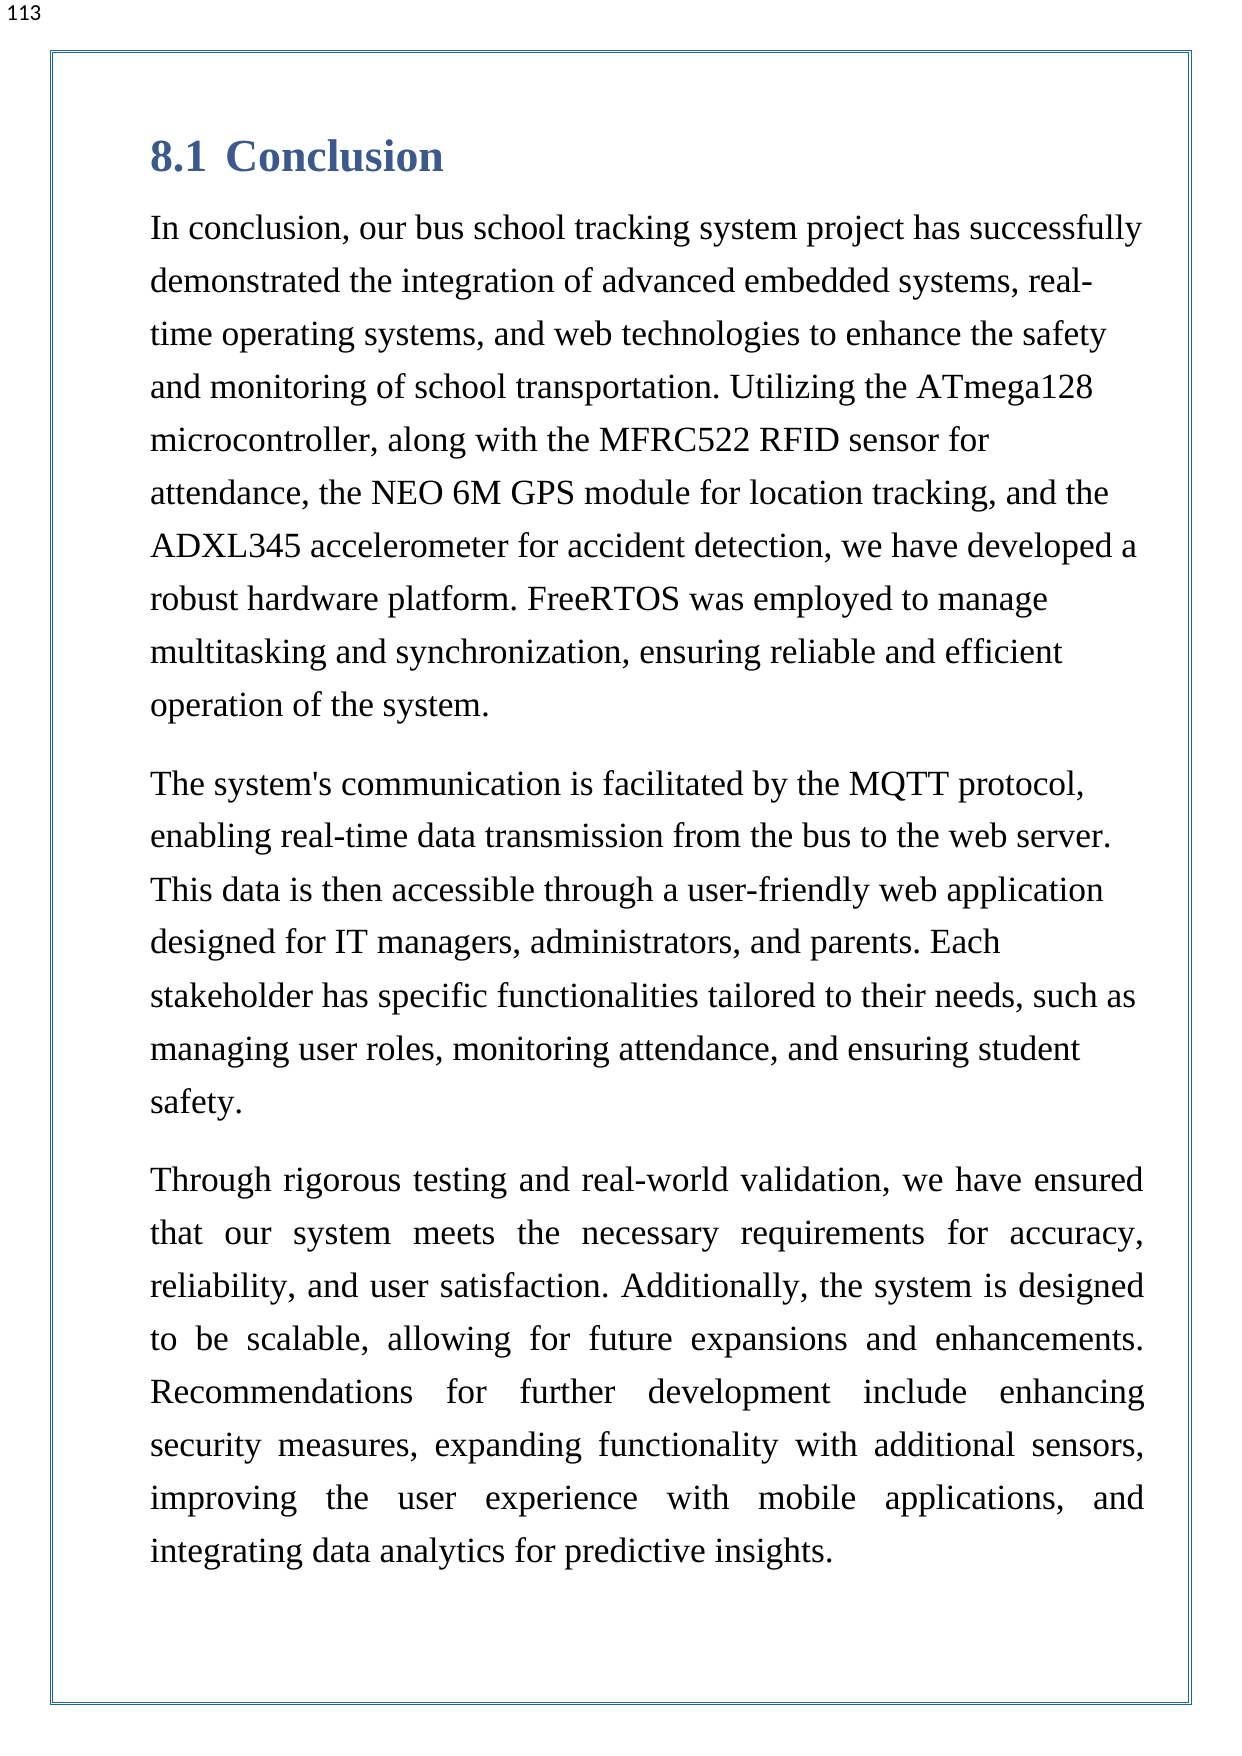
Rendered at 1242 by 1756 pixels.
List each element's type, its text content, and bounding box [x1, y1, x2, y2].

text In conclusion, our bus school tracking system project has successfully demonstrated the integration of advanced embedded systems, real-time operating systems, and web technologies to enhance the safety and monitoring of school transportation. Utilizing the ATmega128 microcontroller, along with the MFRC522 RFID sensor for attendance, the NEO 6M GPS module for location tracking, and the ADXL345 accelerometer for accident detection, we have developed a robust hardware platform. FreeRTOS was employed to manage multitasking and synchronization, ensuring reliable and efficient operation of the system. [150, 207, 1146, 724]
subtitle Conclusion [150, 129, 1187, 182]
text The system's communication is facilitated by the MQTT protocol, enabling real-time data transmission from the bus to the web server. This data is then accessible through a user-friendly web application designed for IT managers, administrators, and parents. Each stakeholder has specific functionalities tailored to their needs, such as managing user roles, monitoring attendance, and ensuring student safety. [150, 762, 1146, 1121]
text Through rigorous testing and real-world validation, we have ensured that our system meets the necessary requirements for accuracy, reliability, and user satisfaction. Additionally, the system is designed to be scalable, allowing for future expansions and enhancements. Recommendations for further development include enhancing security measures, expanding functionality with additional sensors, improving the user experience with mobile applications, and integrating data analytics for predictive insights. [150, 1158, 1146, 1570]
